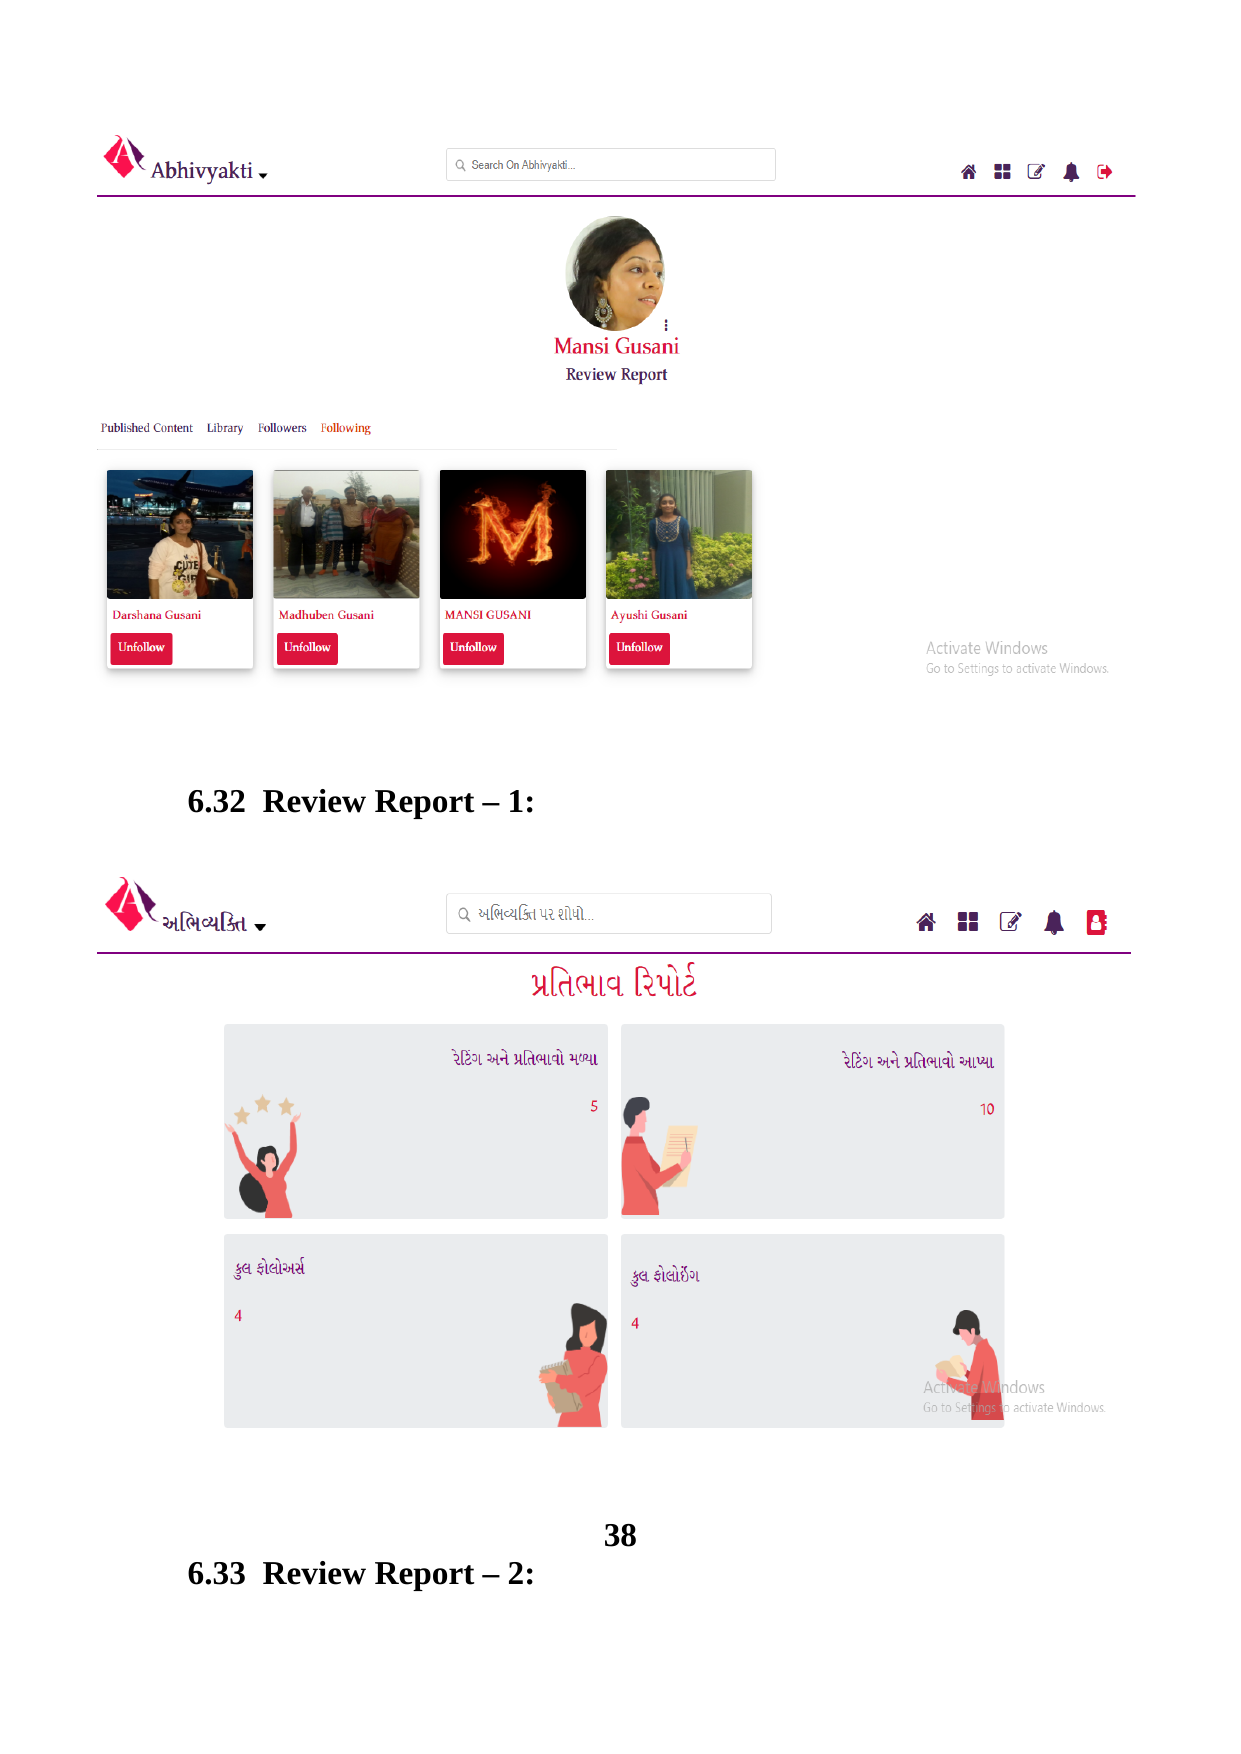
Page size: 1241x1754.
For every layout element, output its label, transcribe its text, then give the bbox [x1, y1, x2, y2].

text 38 [150, 1515, 1090, 1553]
picture [93, 120, 1139, 705]
picture [93, 857, 1135, 1439]
list Review Report – 1: [187, 781, 1090, 819]
list Review Report – 2: [187, 1553, 1090, 1592]
